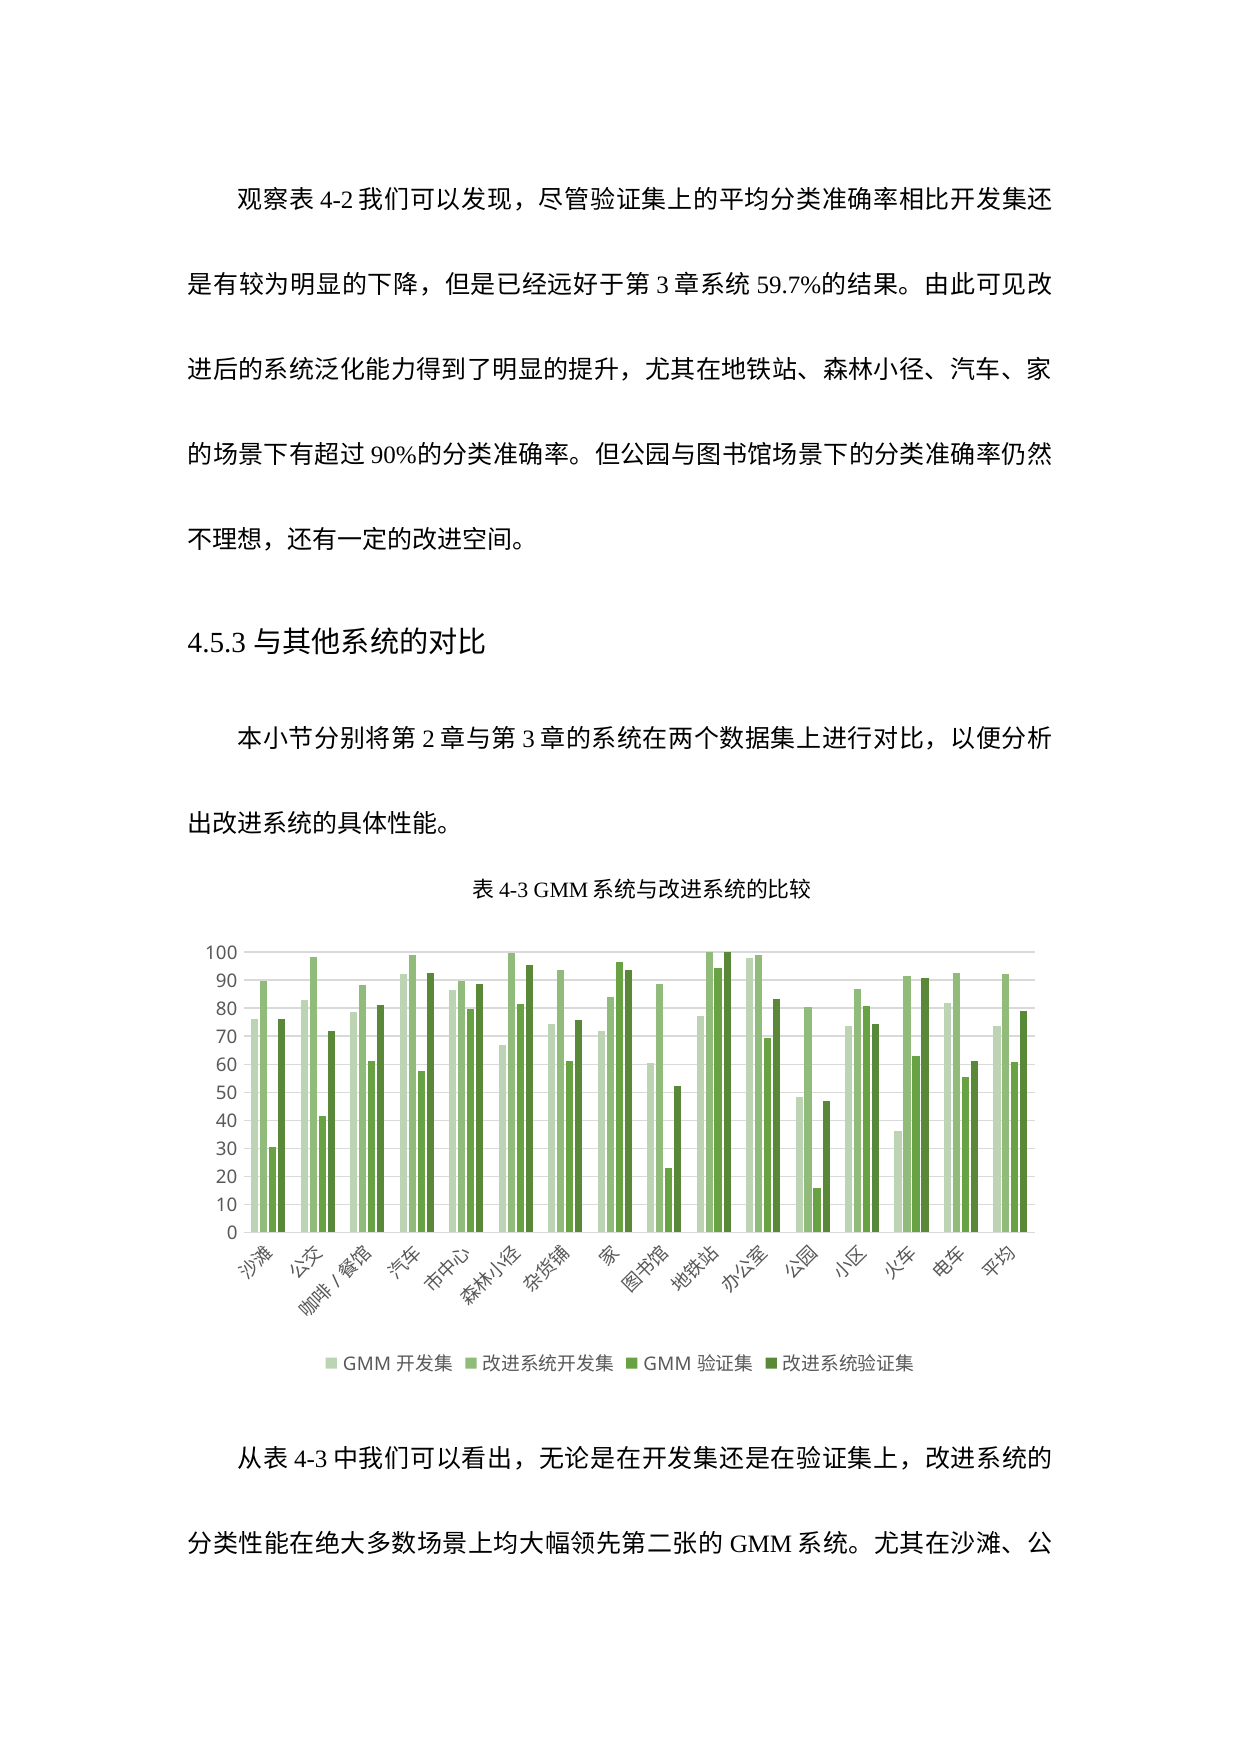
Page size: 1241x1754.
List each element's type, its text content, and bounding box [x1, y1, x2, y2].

text 观察表4-2我们可以发现，尽管验证集上的平均分类准确率相比开发集还是有较为明显的下降，但是已经远好于第3章系统59.7%的结果。由此可见改进后的系统泛化能力得到了明显的提升，尤其在地铁站、森林小径、汽车、家的场景下有超过90%的分类准确率。但公园与图书馆场景下的分类准确率仍然不理想，还有一定的改进空间。 [187, 164, 1053, 571]
text 本小节分别将第2章与第3章的系统在两个数据集上进行对比，以便分析出改进系统的具体性能。 [187, 703, 1053, 855]
subtitle 4.5.3 与其他系统的对比 [187, 605, 1053, 673]
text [187, 1423, 1053, 1576]
subtitle 表4-3 GMM系统与改进系统的比较 [187, 871, 1053, 905]
